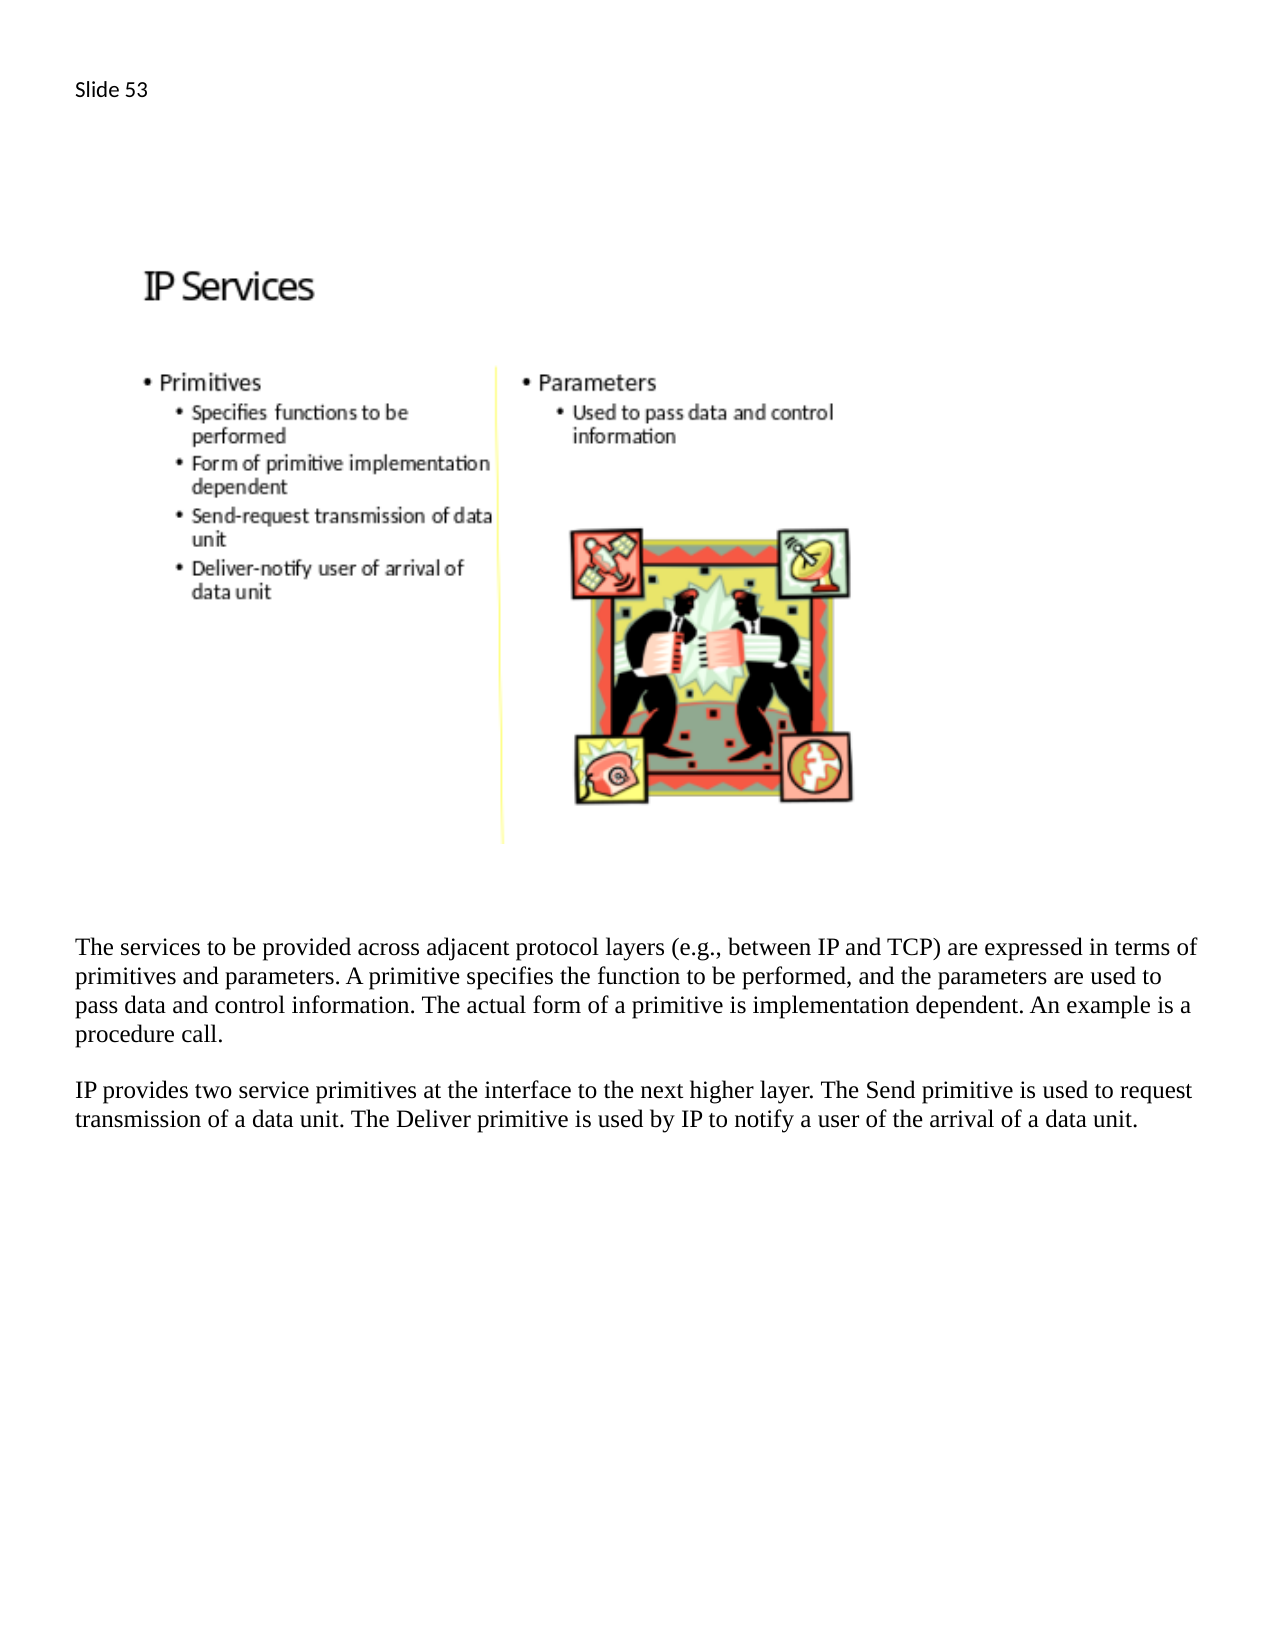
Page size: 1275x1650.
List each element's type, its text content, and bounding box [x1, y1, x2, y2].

text Slide 53 [75, 75, 1200, 103]
text The services to be provided across adjacent protocol layers (e.g., between IP and TCP) are expressed in terms of primitives and parameters. A primitive specifies the function to be performed, and the parameters are used to pass data and control information. The actual form of a primitive is implementation dependent. An example is a procedure call. [75, 932, 1200, 1047]
text IP provides two service primitives at the interface to the next higher layer. The Send primitive is used to request transmission of a data unit. The Deliver primitive is used by IP to notify a user of the arrival of a data unit. [75, 1075, 1200, 1133]
